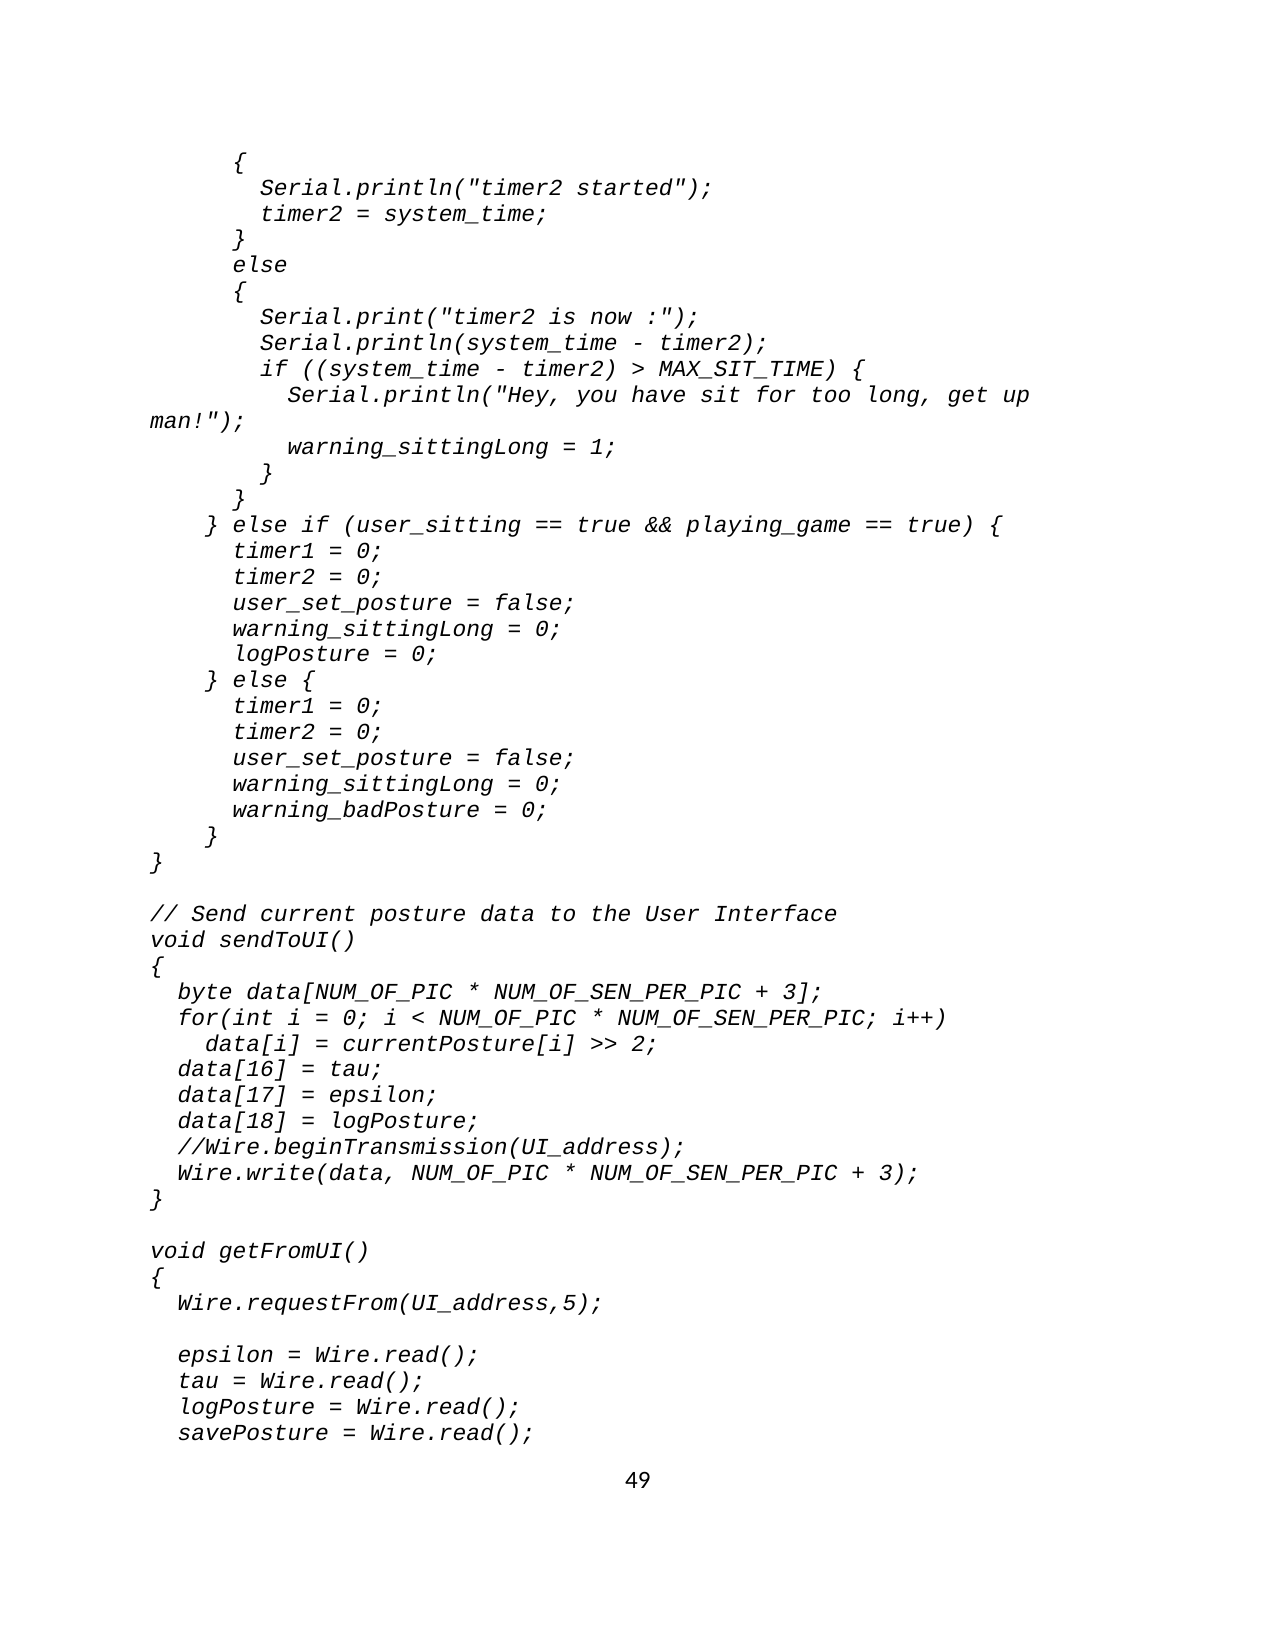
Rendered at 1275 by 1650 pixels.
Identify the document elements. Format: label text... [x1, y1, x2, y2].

text Serial.println(system_time - timer2); [150, 332, 1125, 357]
text { [150, 1265, 1125, 1291]
text else [150, 254, 1125, 280]
text Wire.requestFrom(UI_address,5); [150, 1291, 1125, 1317]
text void getFromUI() [150, 1239, 1125, 1265]
text for(int i = 0; i < NUM_OF_PIC * NUM_OF_SEN_PER_PIC; i++) [150, 1006, 1125, 1032]
text data[18] = logPosture; [150, 1110, 1125, 1136]
text data[i] = currentPosture[i] >> 2; [150, 1032, 1125, 1058]
text { [150, 954, 1125, 980]
text logPosture = Wire.read(); [150, 1395, 1125, 1421]
text savePosture = Wire.read(); [150, 1421, 1125, 1447]
text } [150, 1187, 1125, 1213]
text } [150, 850, 1125, 876]
text } [150, 461, 1125, 487]
text } else { [150, 669, 1125, 695]
text timer2 = system_time; [150, 202, 1125, 228]
text } [150, 487, 1125, 513]
text void sendToUI() [150, 928, 1125, 954]
text user_set_posture = false; [150, 591, 1125, 617]
text } else if (user_sitting == true && playing_game == true) { [150, 513, 1125, 539]
text //Wire.beginTransmission(UI_address); [150, 1136, 1125, 1162]
text { [150, 150, 1125, 176]
text Serial.println("Hey, you have sit for too long, get up man!"); [150, 383, 1125, 435]
text byte data[NUM_OF_PIC * NUM_OF_SEN_PER_PIC + 3]; [150, 980, 1125, 1006]
text Serial.print("timer2 is now :"); [150, 306, 1125, 332]
text { [150, 280, 1125, 306]
text if ((system_time - timer2) > MAX_SIT_TIME) { [150, 357, 1125, 383]
text Serial.println("timer2 started"); [150, 176, 1125, 202]
text warning_sittingLong = 0; [150, 617, 1125, 643]
text timer2 = 0; [150, 721, 1125, 747]
text } [150, 824, 1125, 850]
text tau = Wire.read(); [150, 1369, 1125, 1395]
text // Send current posture data to the User Interface [150, 902, 1125, 928]
text warning_sittingLong = 0; [150, 772, 1125, 798]
text } [150, 228, 1125, 254]
text logPosture = 0; [150, 643, 1125, 669]
text warning_badPosture = 0; [150, 798, 1125, 824]
text user_set_posture = false; [150, 747, 1125, 772]
text timer1 = 0; [150, 695, 1125, 721]
text warning_sittingLong = 1; [150, 435, 1125, 461]
text data[17] = epsilon; [150, 1084, 1125, 1110]
text data[16] = tau; [150, 1058, 1125, 1084]
text timer2 = 0; [150, 565, 1125, 591]
text timer1 = 0; [150, 539, 1125, 565]
text epsilon = Wire.read(); [150, 1343, 1125, 1369]
text Wire.write(data, NUM_OF_PIC * NUM_OF_SEN_PER_PIC + 3); [150, 1162, 1125, 1187]
